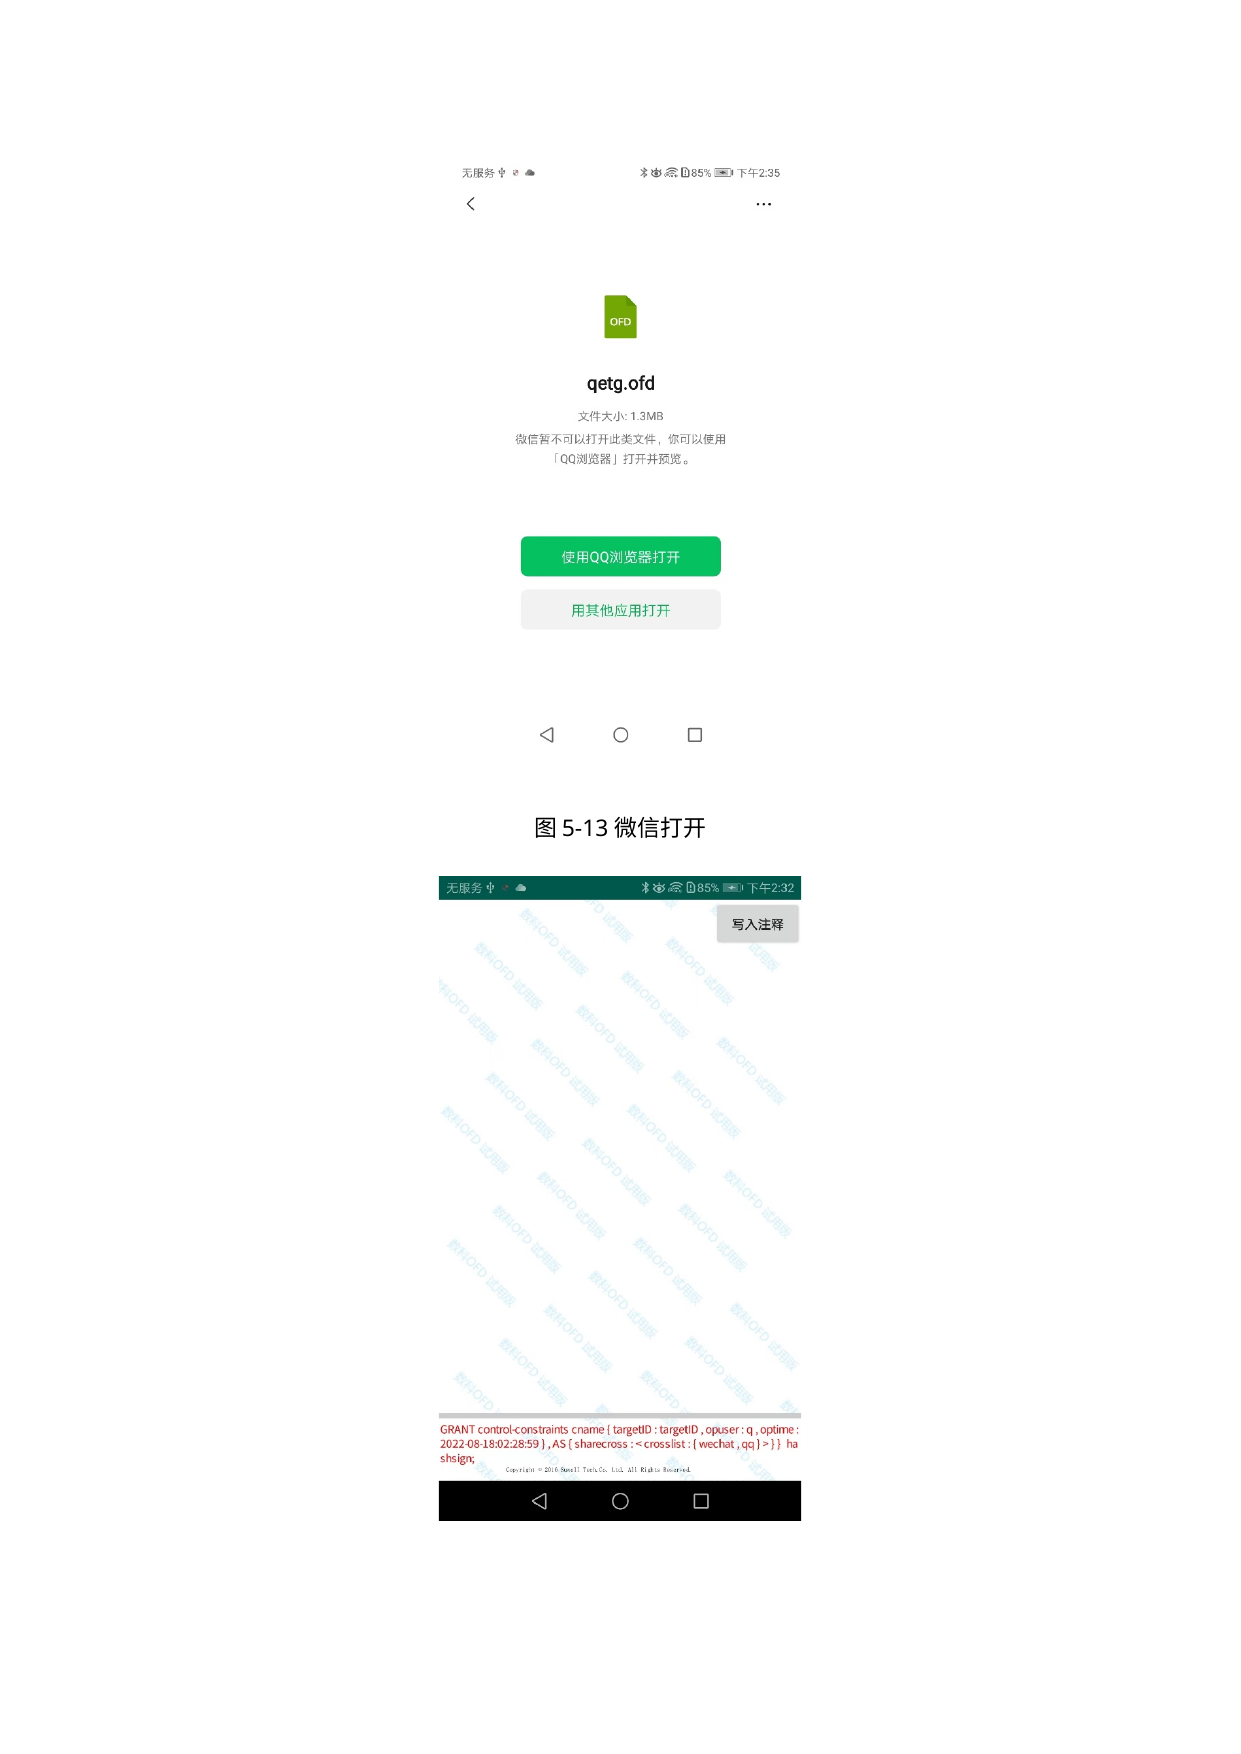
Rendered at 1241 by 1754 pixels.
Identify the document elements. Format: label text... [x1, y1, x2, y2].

text 图5-13 微信打开 [187, 794, 1053, 859]
picture [454, 162, 787, 753]
picture [438, 876, 802, 1521]
